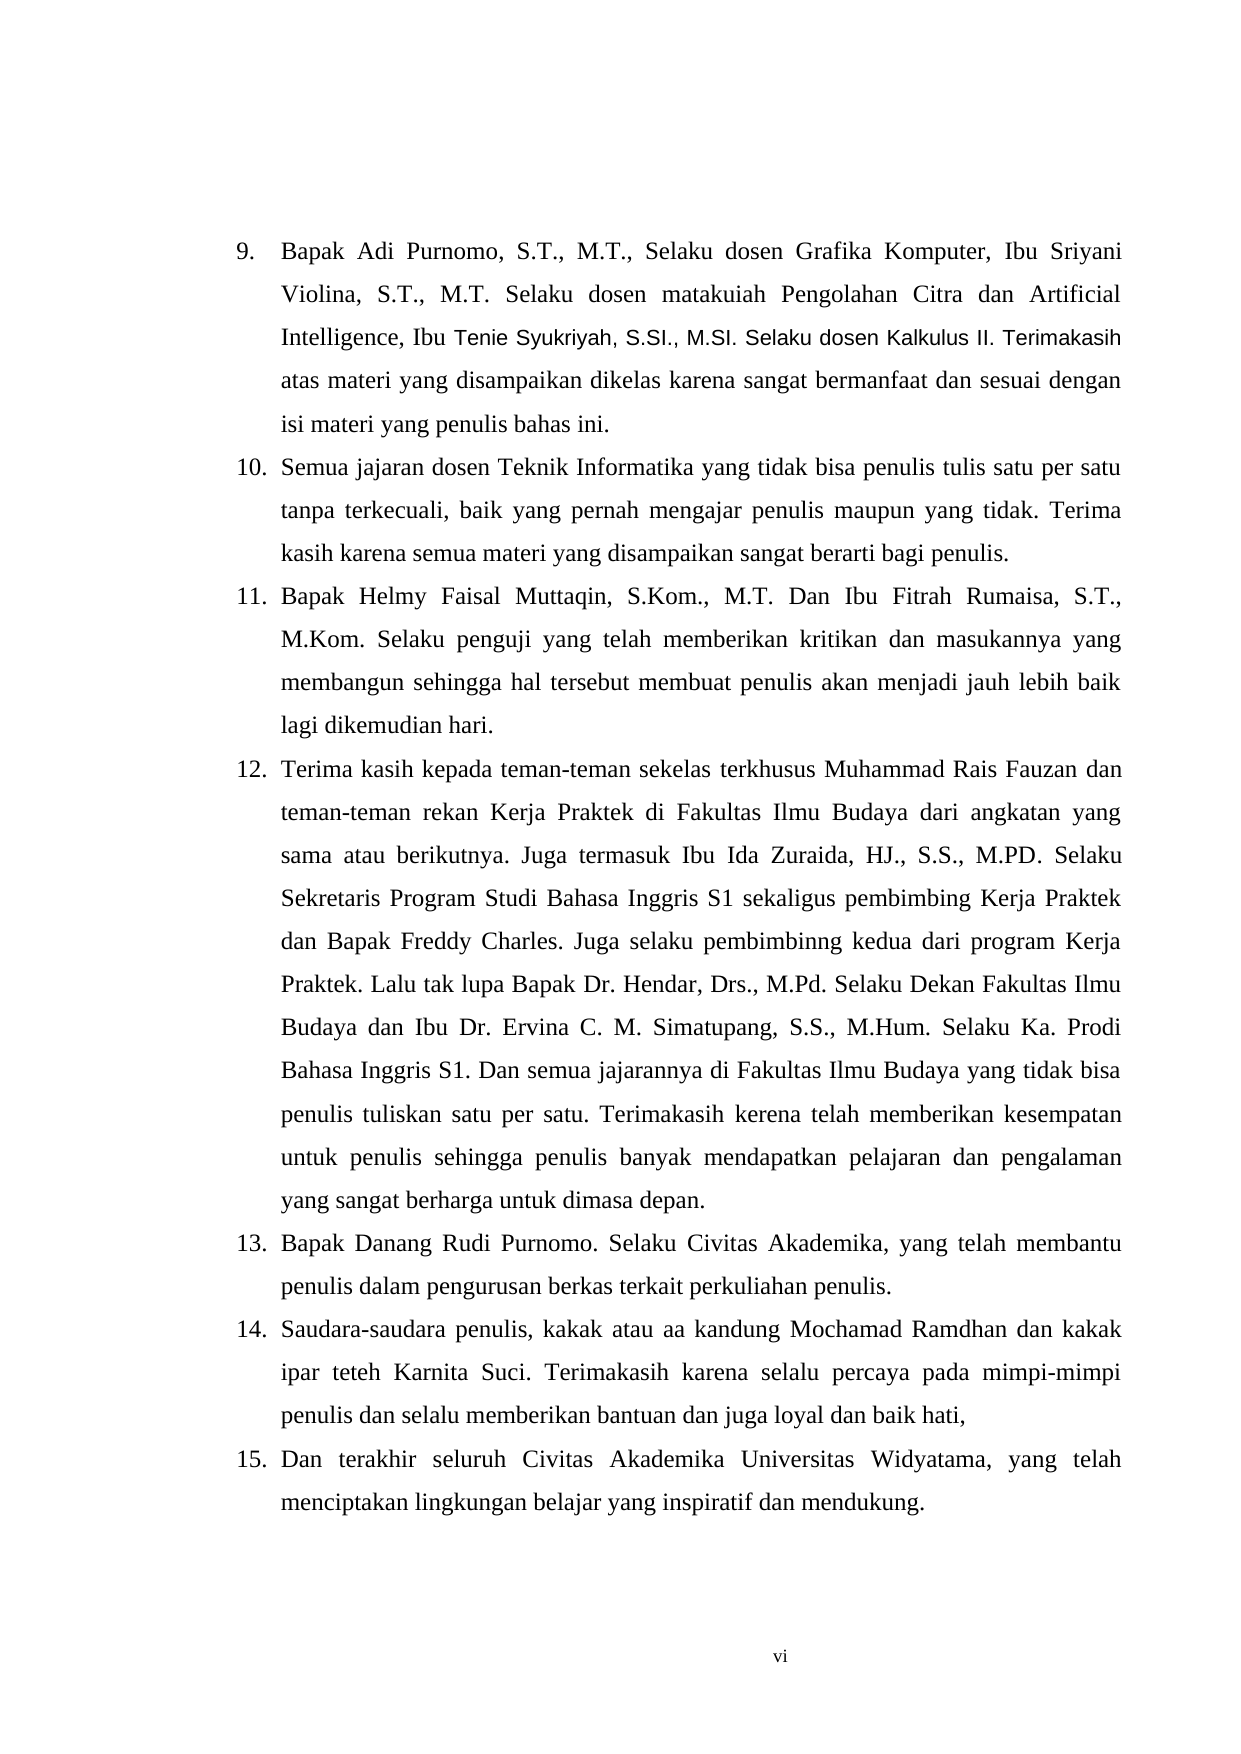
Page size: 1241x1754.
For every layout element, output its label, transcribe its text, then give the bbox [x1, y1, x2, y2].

list Semua jajaran dosen Teknik Informatika yang tidak bisa penulis tulis satu per satu tanpa terkecuali, baik yang pernah mengajar penulis maupun yang tidak. Terima kasih karena semua materi yang disampaikan sangat berarti bagi penulis. [236, 452, 1122, 567]
list Dan terakhir seluruh Civitas Akademika Universitas Widyatama, yang telah menciptakan lingkungan belajar yang inspiratif dan mendukung. [236, 1444, 1122, 1516]
list Bapak Adi Purnomo, S.T., M.T., Selaku dosen Grafika Komputer, Ibu Sriyani Violina, S.T., M.T. Selaku dosen matakuiah Pengolahan Citra dan Artificial Intelligence, Ibu Tenie Syukriyah, S.SI., M.SI. Selaku dosen Kalkulus II. Terimakasih atas materi yang disampaikan dikelas karena sangat bermanfaat dan sesuai dengan isi materi yang penulis bahas ini. [236, 236, 1122, 437]
list Saudara-saudara penulis, kakak atau aa kandung Mochamad Ramdhan dan kakak ipar teteh Karnita Suci. Terimakasih karena selalu percaya pada mimpi-mimpi penulis dan selalu memberikan bantuan dan juga loyal dan baik hati, [236, 1314, 1122, 1429]
list Bapak Danang Rudi Purnomo. Selaku Civitas Akademika, yang telah membantu penulis dalam pengurusan berkas terkait perkuliahan penulis. [236, 1228, 1122, 1300]
list Terima kasih kepada teman-teman sekelas terkhusus Muhammad Rais Fauzan dan teman-teman rekan Kerja Praktek di Fakultas Ilmu Budaya dari angkatan yang sama atau berikutnya. Juga termasuk Ibu Ida Zuraida, HJ., S.S., M.PD. Selaku Sekretaris Program Studi Bahasa Inggris S1 sekaligus pembimbing Kerja Praktek dan Bapak Freddy Charles. Juga selaku pembimbinng kedua dari program Kerja Praktek. Lalu tak lupa Bapak Dr. Hendar, Drs., M.Pd. Selaku Dekan Fakultas Ilmu Budaya dan Ibu Dr. Ervina C. M. Simatupang, S.S., M.Hum. Selaku Ka. Prodi Bahasa Inggris S1. Dan semua jajarannya di Fakultas Ilmu Budaya yang tidak bisa penulis tuliskan satu per satu. Terimakasih kerena telah memberikan kesempatan untuk penulis sehingga penulis banyak mendapatkan pelajaran dan pengalaman yang sangat berharga untuk dimasa depan. [236, 754, 1122, 1214]
list Bapak Helmy Faisal Muttaqin, S.Kom., M.T. Dan Ibu Fitrah Rumaisa, S.T., M.Kom. Selaku penguji yang telah memberikan kritikan dan masukannya yang membangun sehingga hal tersebut membuat penulis akan menjadi jauh lebih baik lagi dikemudian hari. [236, 581, 1122, 739]
